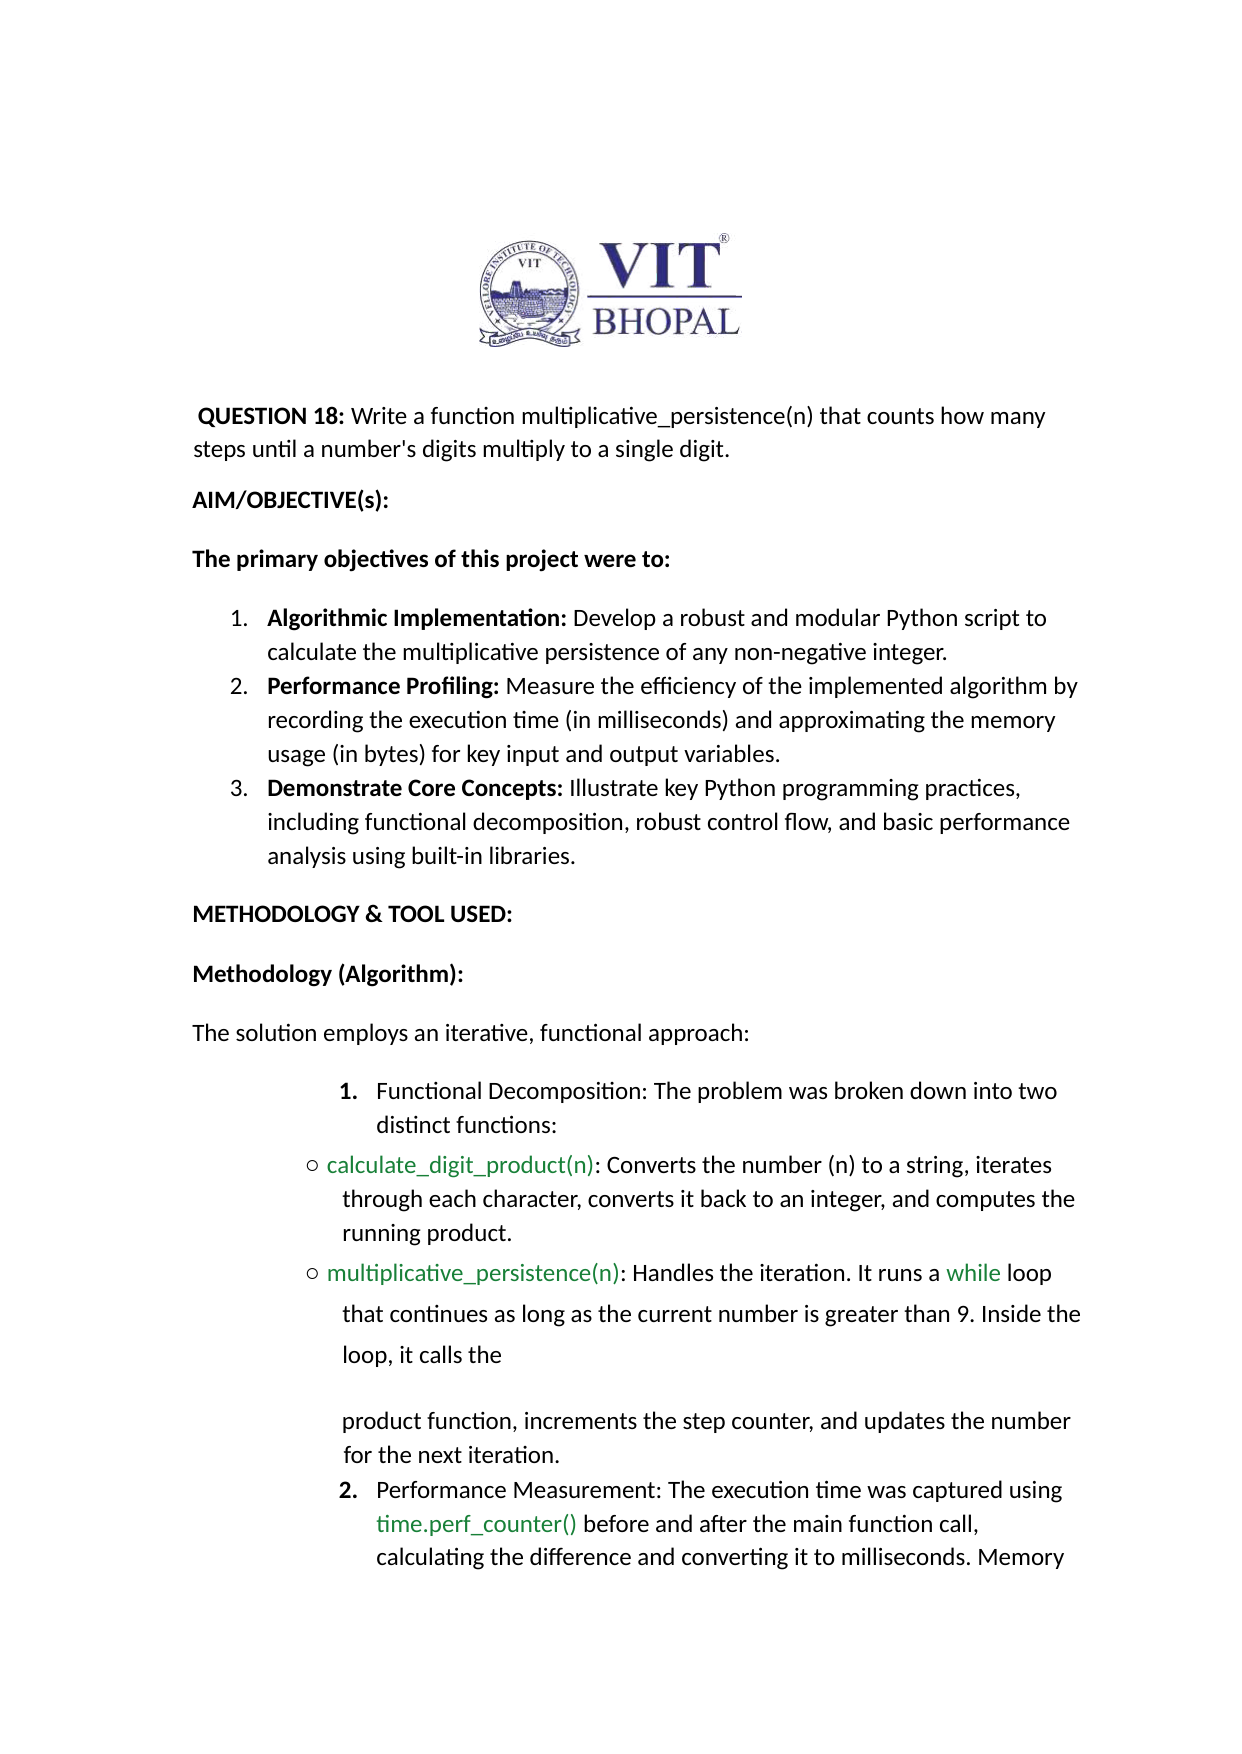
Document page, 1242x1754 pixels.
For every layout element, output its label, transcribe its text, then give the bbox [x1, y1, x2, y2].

list Demonstrate Core Concepts: Illustrate key Python programming practices, including functional decomposition, robust control flow, and basic performance analysis using built-in libraries. [229, 772, 1089, 871]
text QUESTION 18: Write a function multiplicative_persistence(n) that counts how many steps until a number's digits multiply to a single digit. [192, 400, 1089, 464]
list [339, 1474, 1089, 1572]
list Functional Decomposition: The problem was broken down into two distinct functions: [339, 1075, 1089, 1140]
text ○ calculate_digit_product(n): Converts the number (n) to a string, iterates through each character, converts it back to an integer, and computes the running product. [304, 1150, 1089, 1248]
picture [479, 233, 742, 347]
text The primary objectives of this project were to: [192, 543, 1113, 574]
text The solution employs an iterative, functional approach: [192, 1017, 1089, 1047]
text METHODOLOGY & TOOL USED: [192, 898, 1113, 929]
list Performance Profiling: Measure the efficiency of the implemented algorithm by recording the execution time (in milliseconds) and approximating the memory usage (in bytes) for key input and output variables. [229, 670, 1089, 769]
text for the next iteration. [343, 1439, 1089, 1470]
text Methodology (Algorithm): [192, 958, 1113, 988]
list Algorithmic Implementation: Develop a robust and modular Python script to calculate the multiplicative persistence of any non-negative integer. [229, 602, 1089, 667]
text AIM/OBJECTIVE(s): [192, 484, 1113, 514]
text product function, increments the step counter, and updates the number [191, 1405, 1071, 1436]
text ○ multiplicative_persistence(n): Handles the iteration. It runs a while loop that continues as long as the current number is greater than 9. Inside the loop, it calls the [304, 1257, 1089, 1370]
